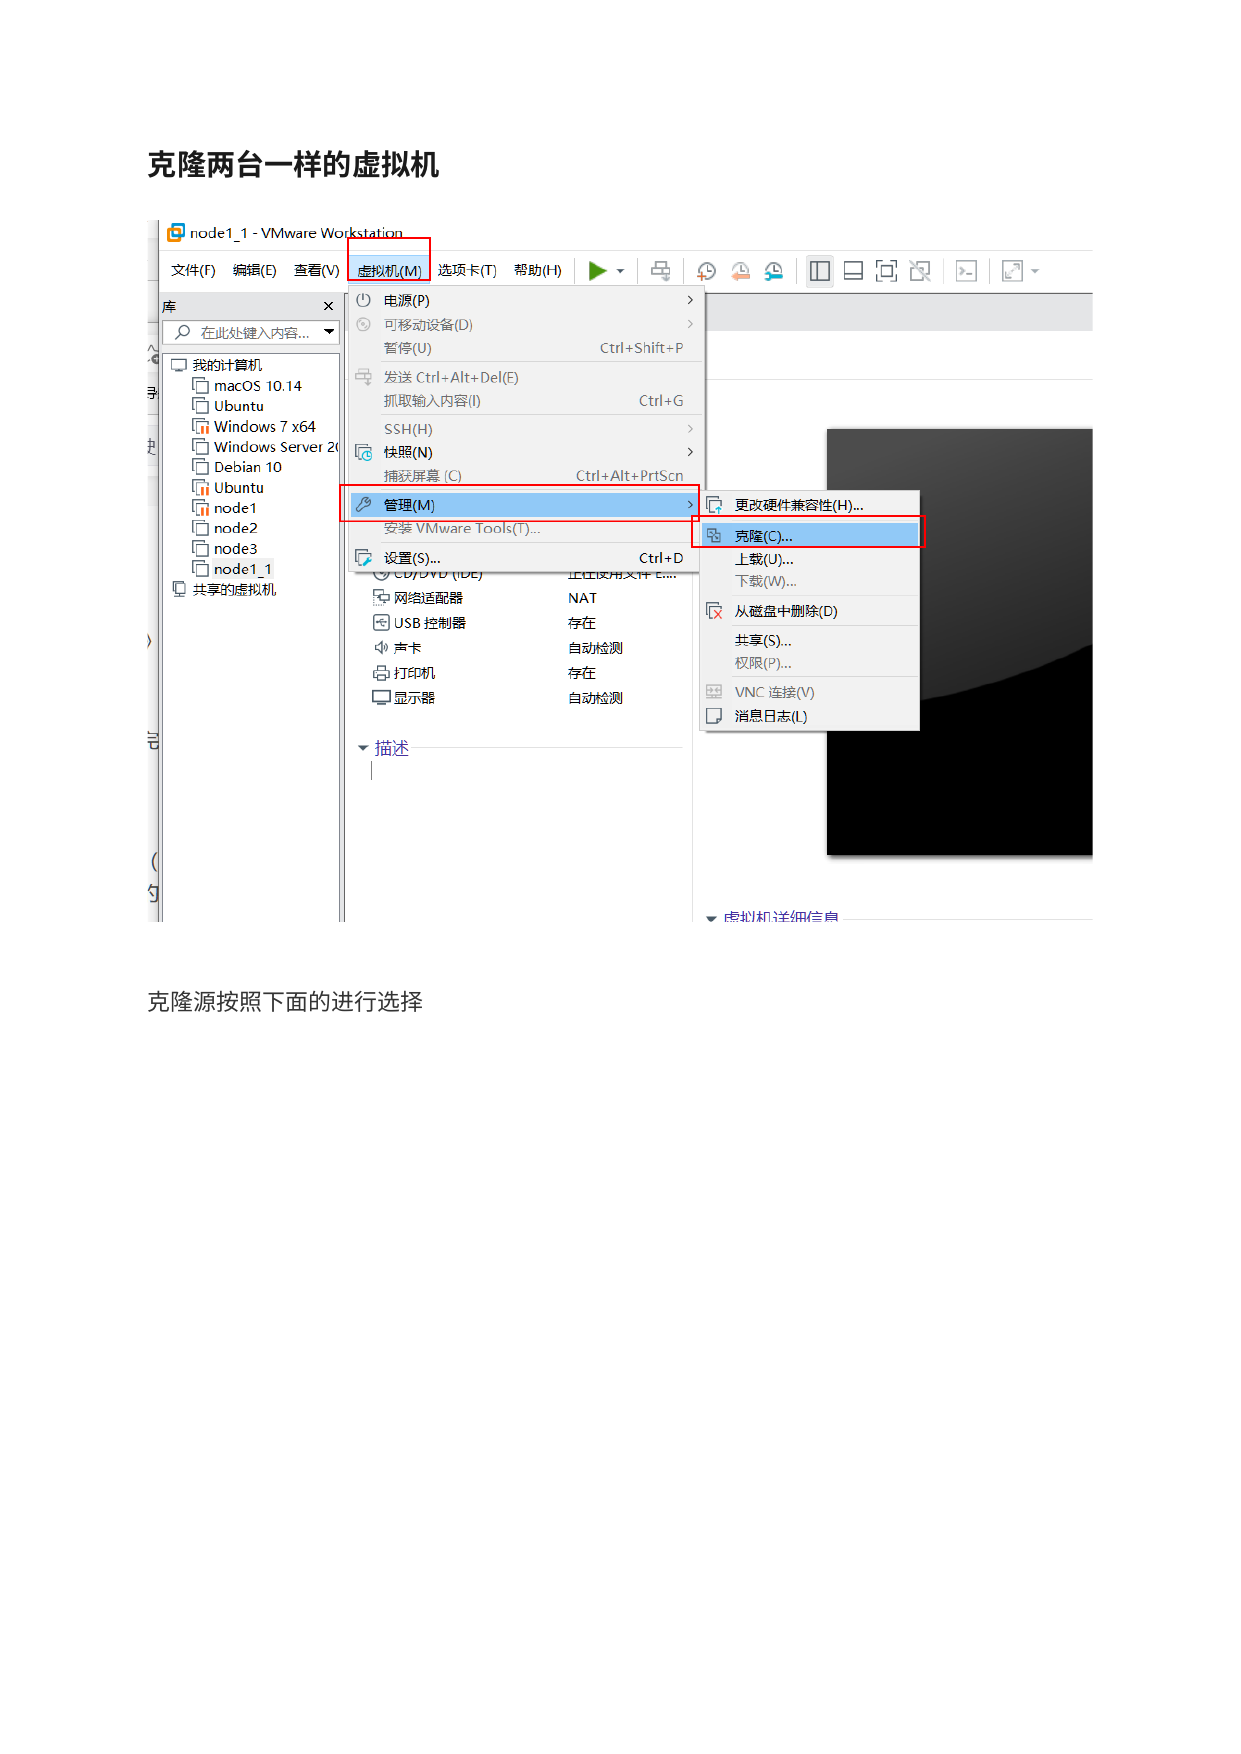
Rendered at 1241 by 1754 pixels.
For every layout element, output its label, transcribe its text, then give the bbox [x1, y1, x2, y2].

picture [147, 220, 1093, 922]
text 克隆源按照下面的进行选择 [148, 984, 1093, 1017]
subtitle 克隆两台一样的虚拟机 [148, 142, 1093, 184]
